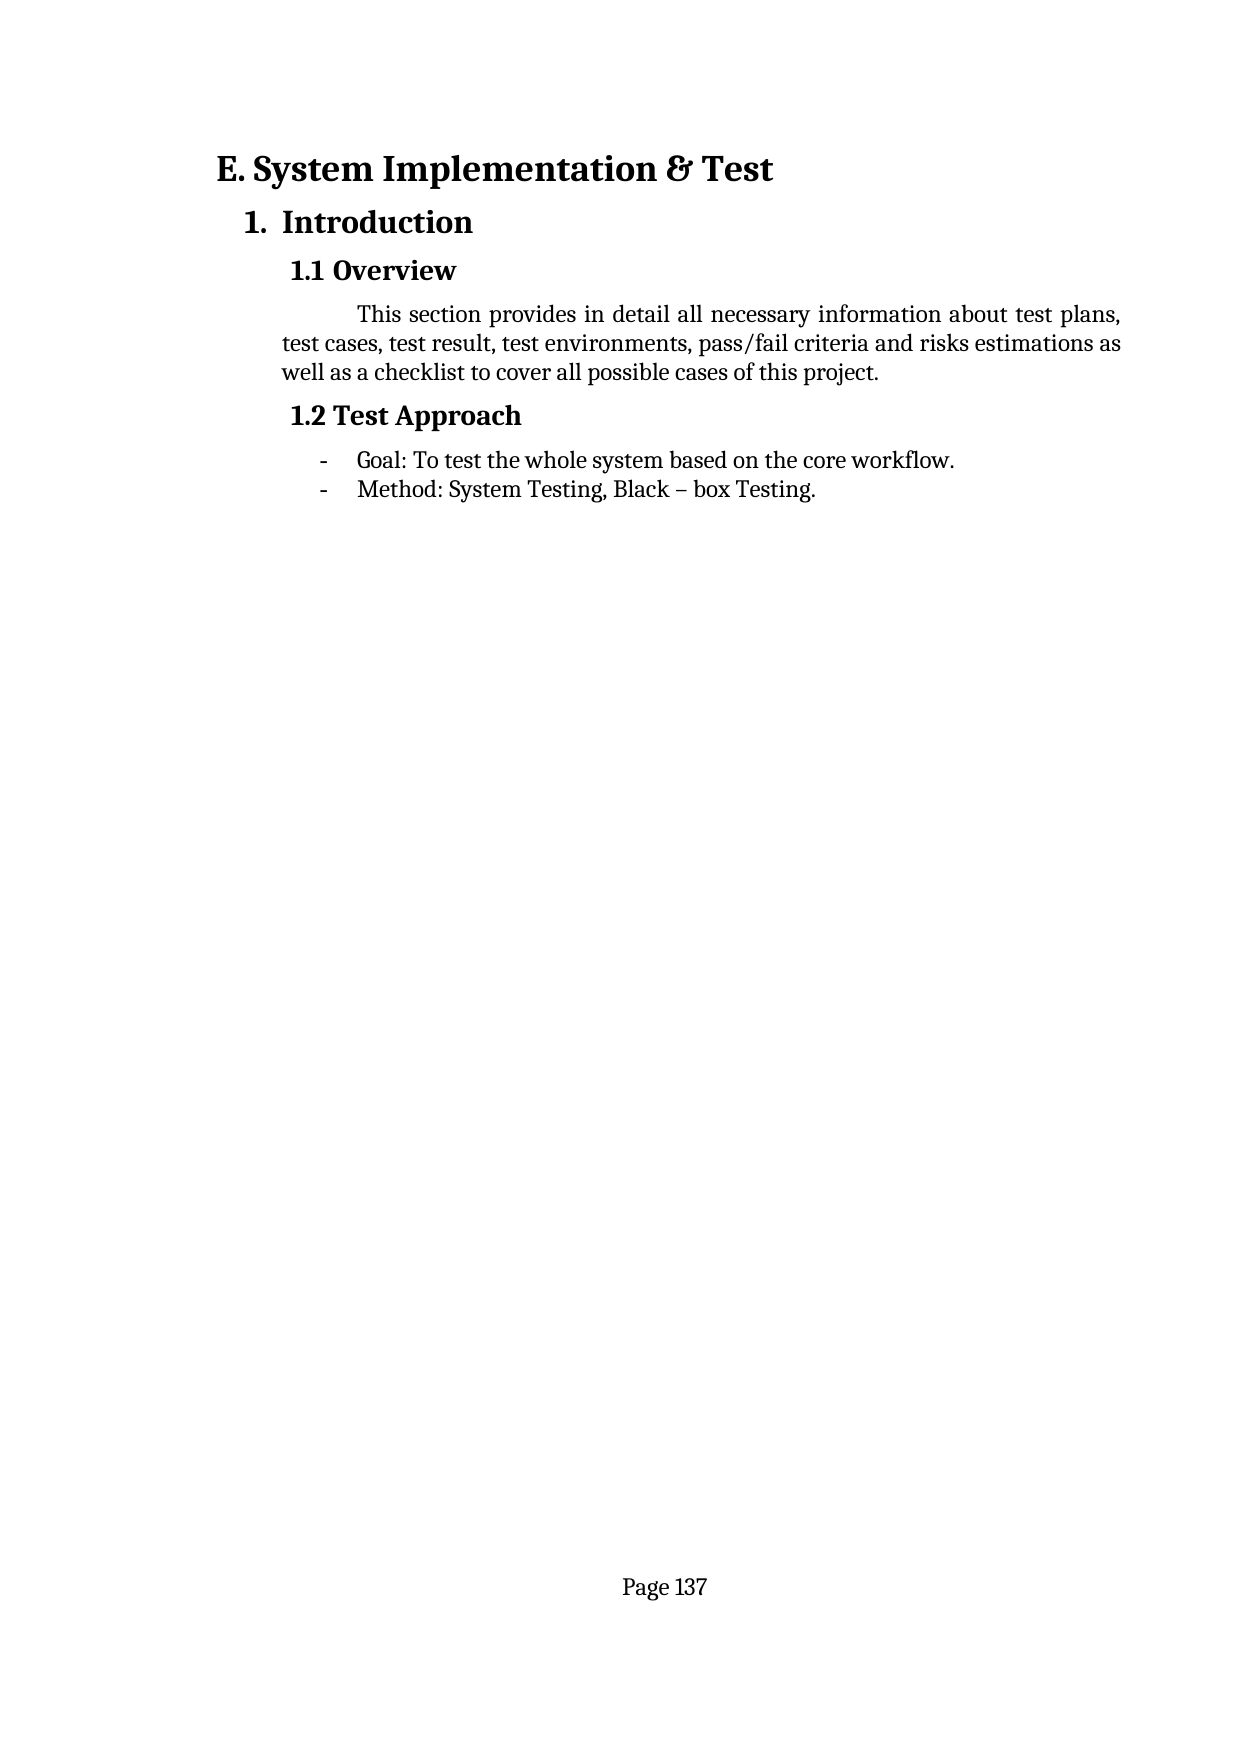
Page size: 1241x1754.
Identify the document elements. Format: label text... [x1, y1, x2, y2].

subtitle Introduction [244, 203, 1122, 242]
subtitle Test Approach [291, 399, 1122, 432]
subtitle System Implementation & Test [216, 148, 1122, 191]
list Method: System Testing, Black – box Testing. [319, 474, 1122, 504]
subtitle Overview [291, 254, 1122, 288]
text This section provides in detail all necessary information about test plans, test cases, test result, test environments, pass/fail criteria and risks estimations as well as a checklist to cover all possible cases of this project. [282, 300, 1122, 386]
list Goal: To test the whole system based on the core workflow. [319, 445, 1122, 474]
